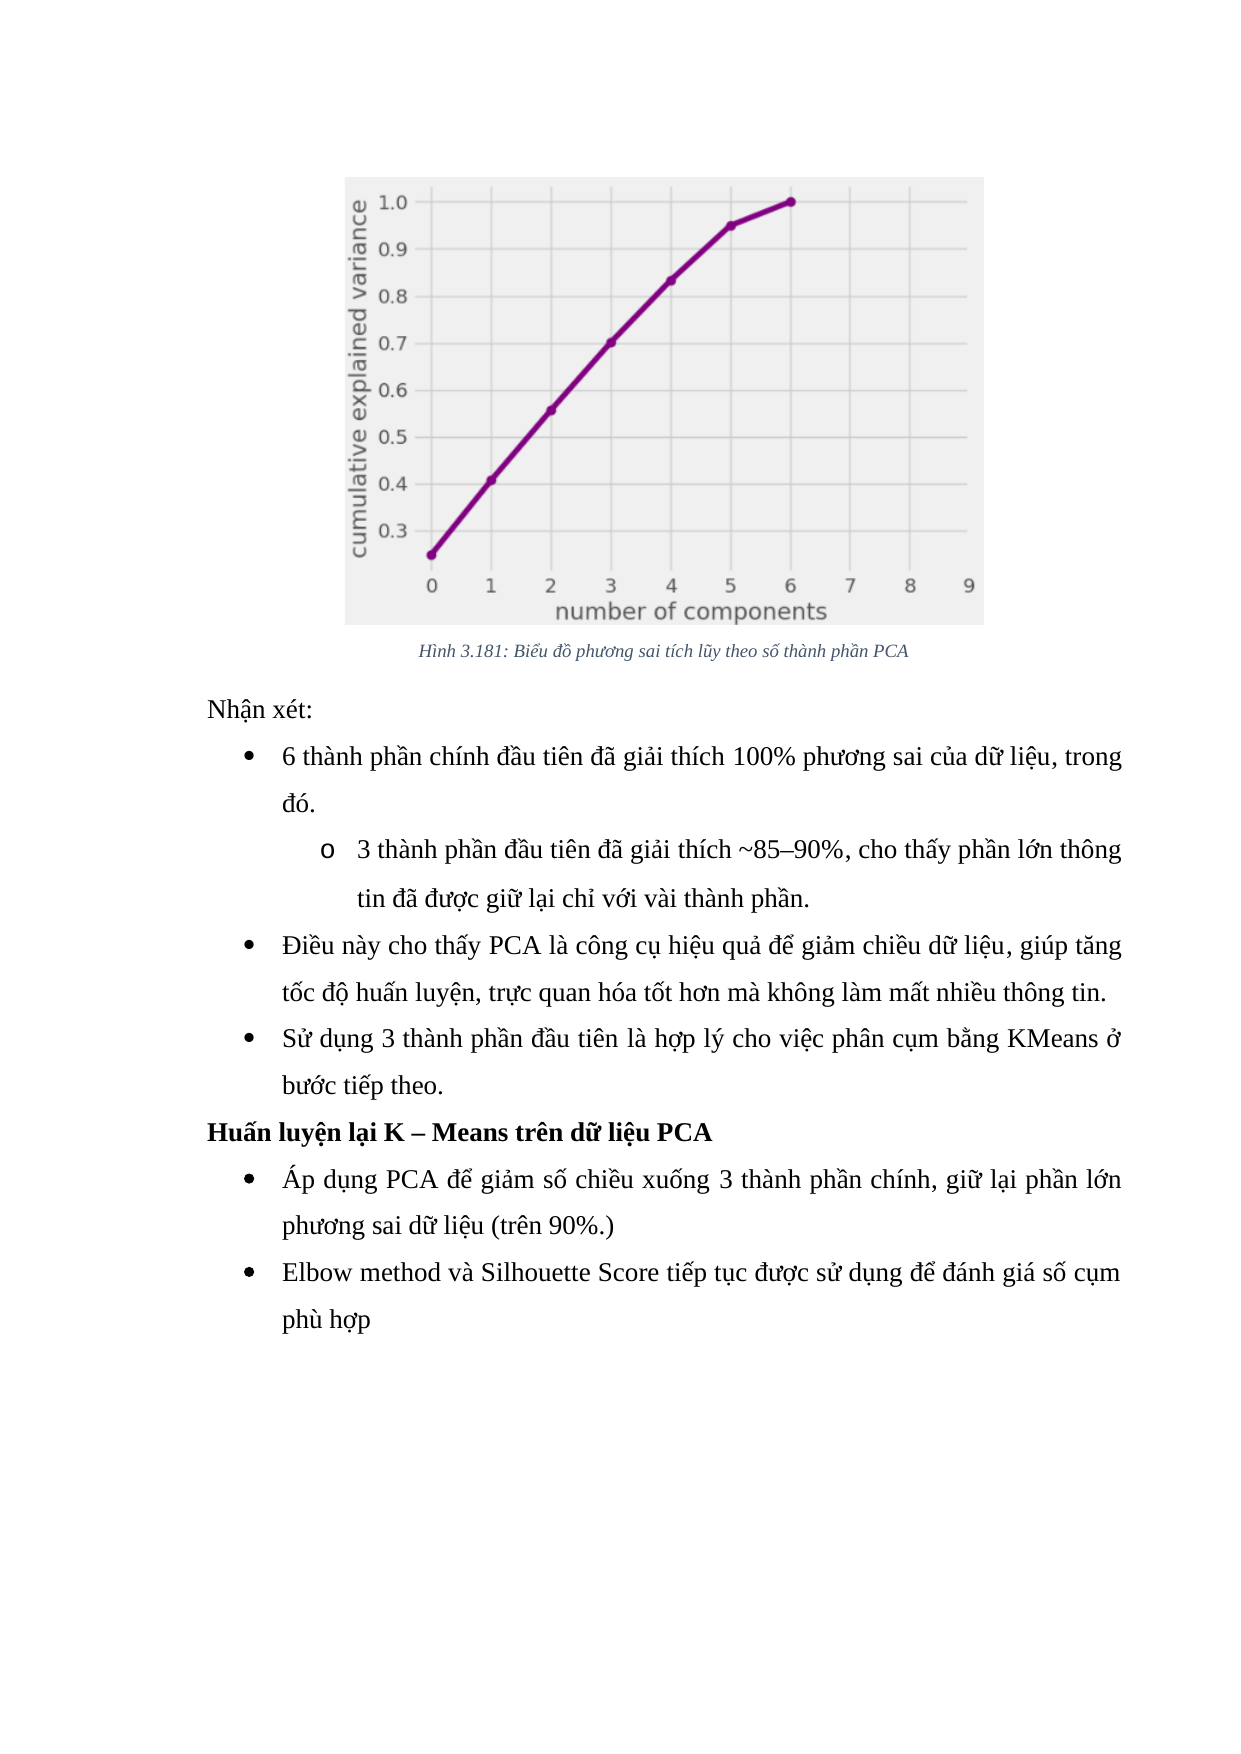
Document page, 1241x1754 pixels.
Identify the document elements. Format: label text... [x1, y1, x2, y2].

text Nhận xét: [207, 693, 1122, 724]
list 3 thành phần đầu tiên đã giải thích ~85–90%, cho thấy phần lớn thông tin đã được giữ lại chỉ với vài thành phần. [319, 833, 1122, 914]
list Áp dụng PCA để giảm số chiều xuống 3 thành phần chính, giữ lại phần lớn phương sai dữ liệu (trên 90%.) [244, 1163, 1122, 1241]
list 6 thành phần chính đầu tiên đã giải thích 100% phương sai của dữ liệu, trong đó. [244, 740, 1122, 818]
list Elbow method và Silhouette Score tiếp tục được sử dụng để đánh giá số cụm phù hợp [244, 1256, 1122, 1334]
text Huấn luyện lại K – Means trên dữ liệu PCA [207, 1116, 1122, 1147]
list Sử dụng 3 thành phần đầu tiên là hợp lý cho việc phân cụm bằng KMeans ở bước tiếp theo. [244, 1023, 1122, 1101]
picture [344, 177, 984, 625]
list Điều này cho thấy PCA là công cụ hiệu quả để giảm chiều dữ liệu, giúp tăng tốc độ huấn luyện, trực quan hóa tốt hơn mà không làm mất nhiều thông tin. [244, 929, 1122, 1007]
